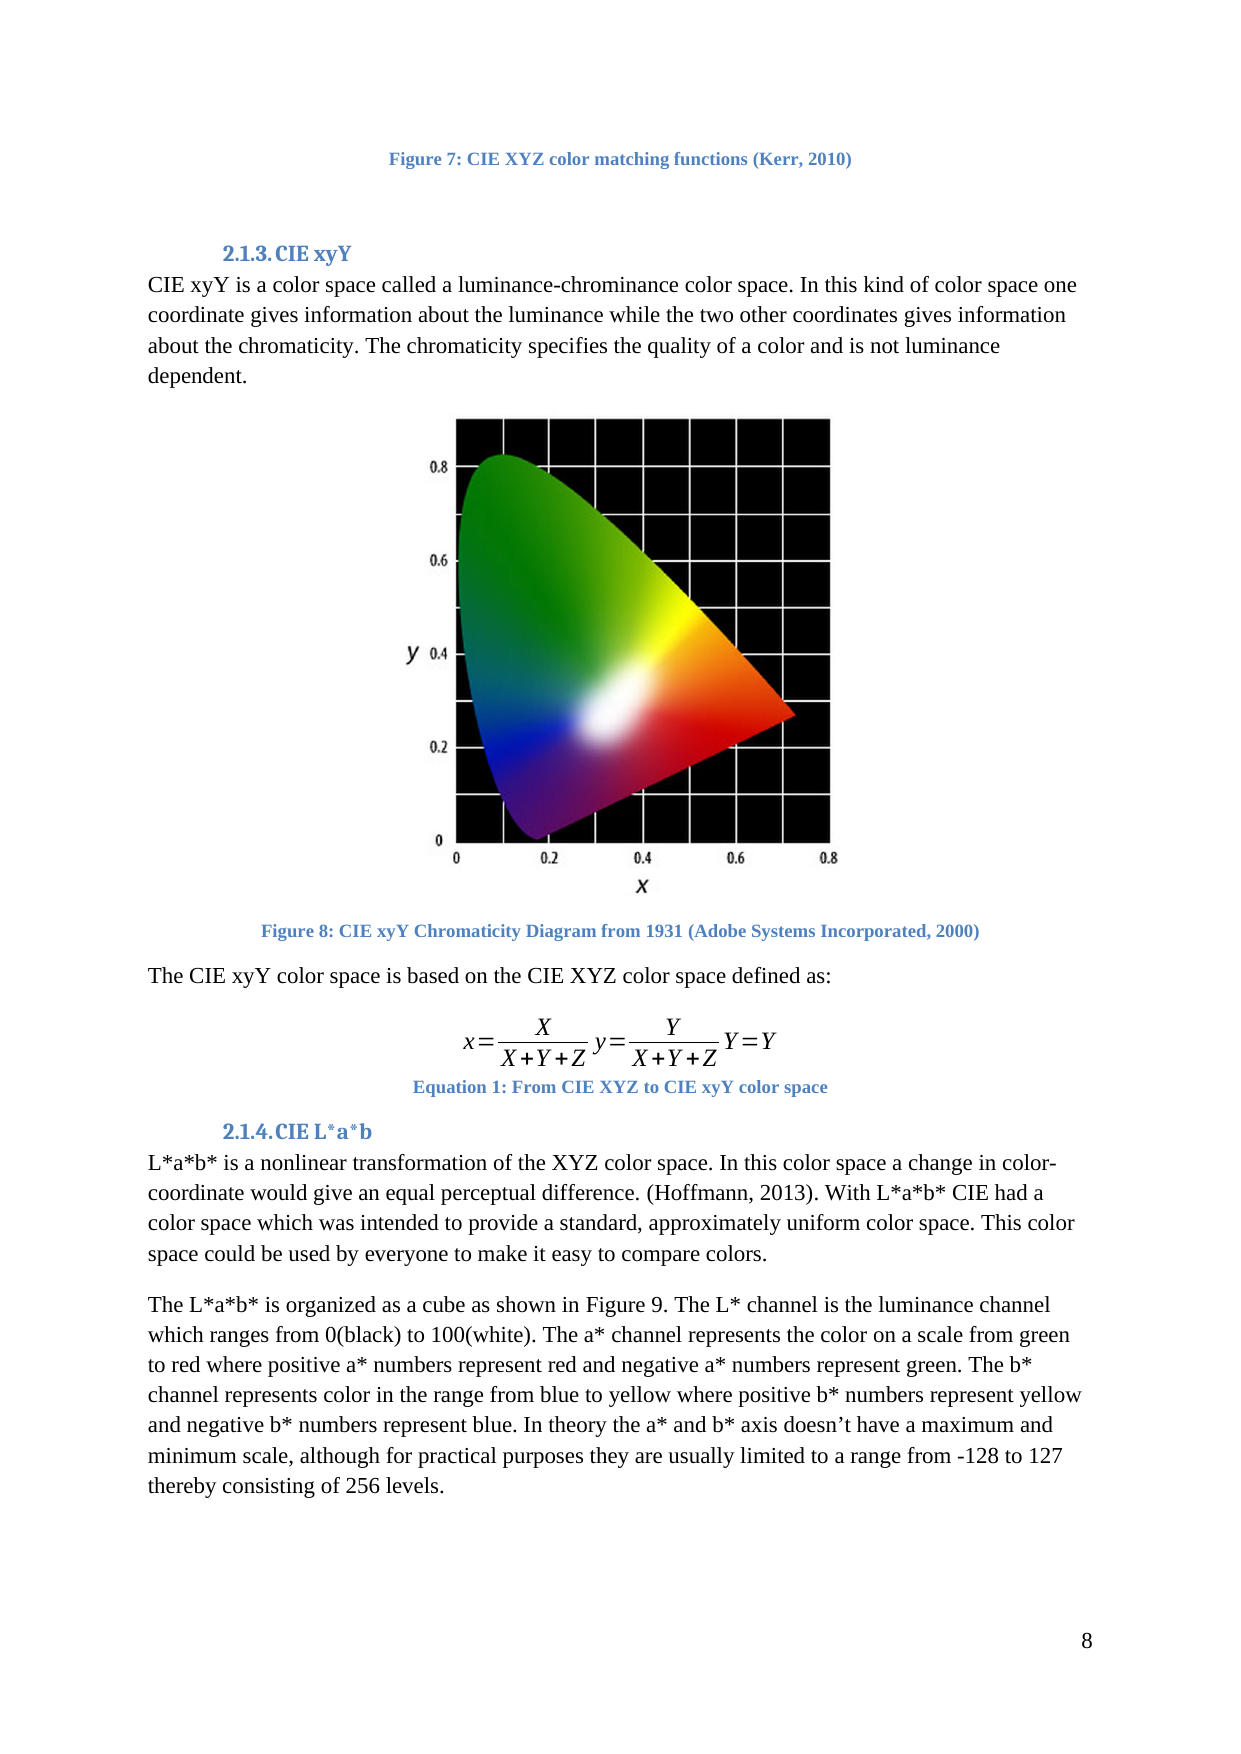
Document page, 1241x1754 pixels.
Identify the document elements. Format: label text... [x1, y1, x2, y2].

text The L*a*b* is organized as a cube as shown in Figure 9. The L* channel is the luminance channel which ranges from 0(black) to 100(white). The a* channel represents the color on a scale from green to red where positive a* numbers represent red and negative a* numbers represent green. The b* channel represents color in the range from blue to yellow where positive b* numbers represent yellow and negative b* numbers represent blue. In theory the a* and b* axis doesn’t have a maximum and minimum scale, although for practical purposes they are usually limited to a range from -128 to 127 thereby consisting of 256 levels. [148, 1291, 1093, 1498]
text Figure 8: CIE xyY Chromaticity Diagram from 1931 [148, 920, 1093, 942]
subtitle CIE L*a*b [223, 1119, 1093, 1145]
subtitle CIE xyY [223, 241, 1093, 267]
text Equation 1: From CIE XYZ to CIE xyY color space [148, 1076, 1093, 1098]
text The CIE xyY color space is based on the CIE XYZ color space defined as: [148, 962, 1093, 989]
text Figure 7: CIE XYZ color matching functions [148, 148, 1093, 169]
text CIE xyY is a color space called a luminance-chrominance color space. In this kind of color space one coordinate gives information about the luminance while the two other coordinates gives information about the chromaticity. The chromaticity specifies the quality of a color and is not luminance dependent. [148, 271, 1093, 388]
text L*a*b* is a nonlinear transformation of the XYZ color space. In this color space a change in color-coordinate would give an equal perceptual difference.. With L*a*b* CIE had a color space which was intended to provide a standard, approximately uniform color space. This color space could be used by everyone to make it easy to compare colors. [148, 1149, 1093, 1266]
picture [400, 412, 840, 896]
